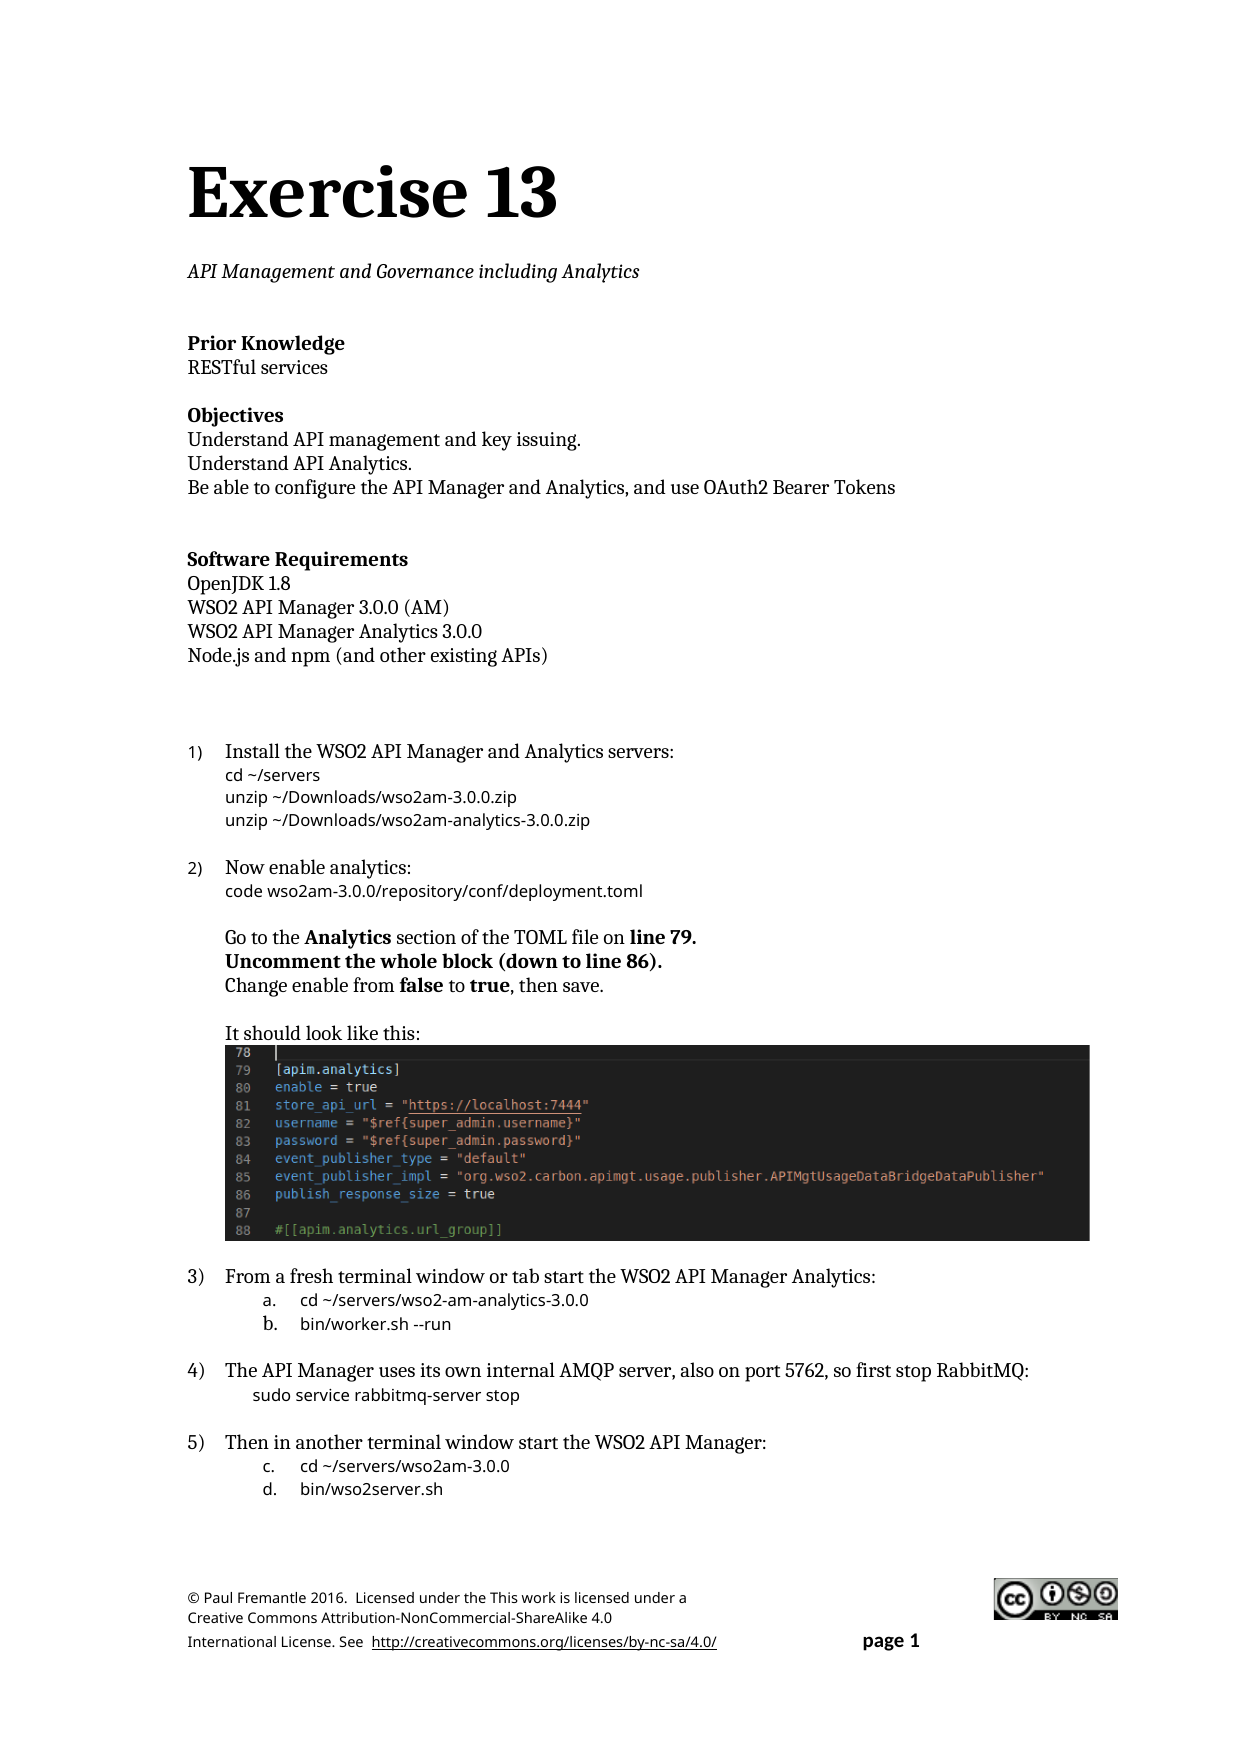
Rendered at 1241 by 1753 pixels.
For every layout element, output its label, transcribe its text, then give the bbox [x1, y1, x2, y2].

list Change enable from false to true, then save. It should look like this: [225, 974, 1053, 1045]
text Understand API Analytics. [187, 452, 1053, 476]
list unzip ~/Downloads/wso2am-3.0.0.zip [225, 786, 1053, 809]
text Objectives [187, 404, 1053, 428]
text Be able to configure the API Manager and Analytics, and use OAuth2 Bearer Tokens [187, 476, 1053, 500]
list bin/worker.sh --run [262, 1311, 1053, 1359]
text Node.js and npm (and other existing APIs) [187, 643, 1053, 667]
list unzip ~/Downloads/wso2am-analytics-3.0.0.zip [225, 809, 1053, 855]
text OpenJDK 1.8 [187, 572, 1053, 596]
text WSO2 API Manager 3.0.0 (AM) [187, 596, 1053, 619]
text Software Requirements [187, 548, 1053, 572]
text Prior Knowledge [187, 332, 1053, 356]
list From a fresh terminal window or tab start the WSO2 API Manager Analytics: [187, 1264, 1053, 1288]
list cd ~/servers/wso2-am-analytics-3.0.0 [262, 1288, 1053, 1311]
list Then in another terminal window start the WSO2 API Manager: [187, 1431, 1053, 1455]
list bin/wso2server.sh [262, 1478, 1053, 1524]
list The API Manager uses its own internal AMQP server, also on port 5762, so first stop RabbitMQ: sudo service rabbitmq-server stop [187, 1359, 1053, 1431]
list cd ~/servers/wso2am-3.0.0 [262, 1455, 1053, 1478]
list Uncomment the whole block (down to line 86). [225, 950, 1053, 974]
picture [225, 1045, 1090, 1241]
text API Management and Governance including Analytics [187, 260, 1053, 284]
text WSO2 API Manager Analytics 3.0.0 [187, 619, 1053, 643]
text Exercise 13 [187, 150, 1053, 236]
picture [993, 1578, 1118, 1620]
list Go to the Analytics section of the TOML file on line 79. [225, 902, 1053, 950]
text RESTful services [187, 356, 1053, 380]
list Install the WSO2 API Manager and Analytics servers: cd ~/servers [187, 739, 1053, 786]
text Understand API management and key issuing. [187, 428, 1053, 452]
list Now enable analytics: code wso2am-3.0.0/repository/conf/deployment.toml [187, 855, 1053, 902]
